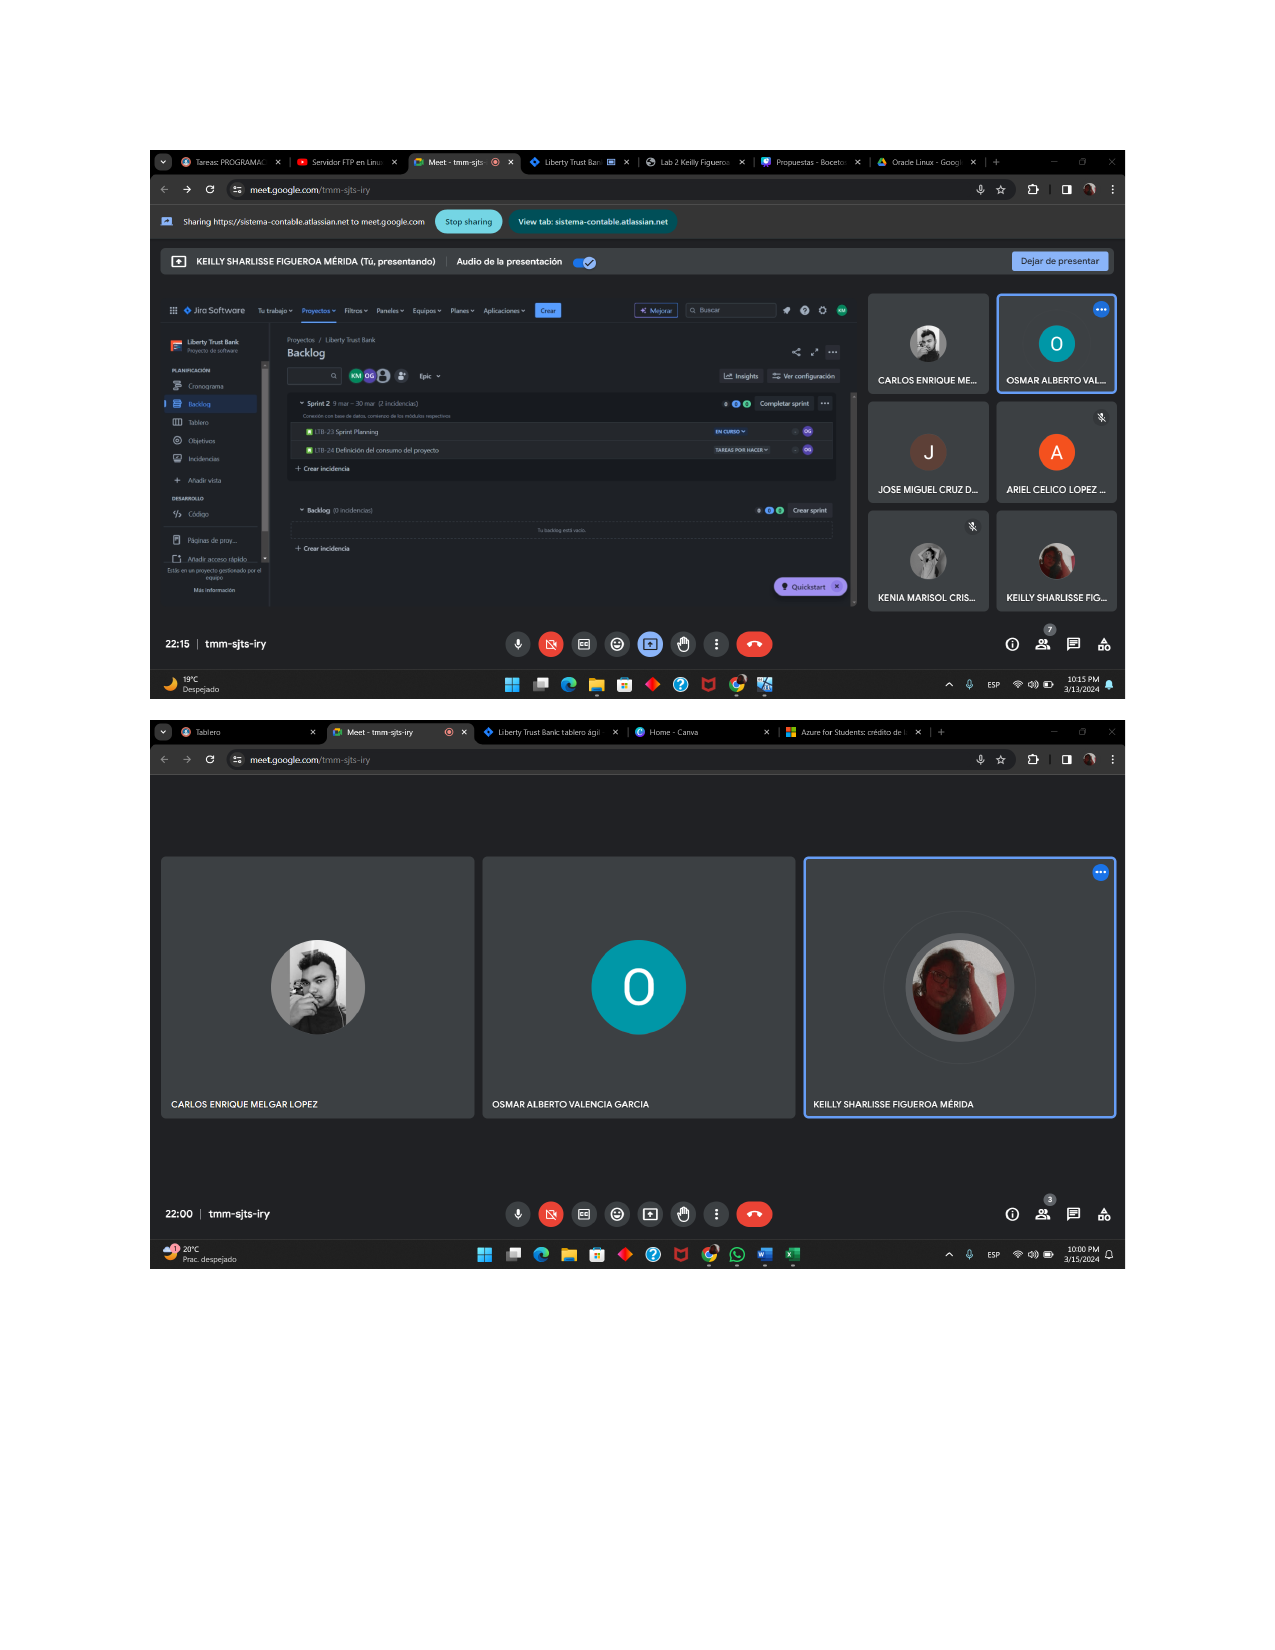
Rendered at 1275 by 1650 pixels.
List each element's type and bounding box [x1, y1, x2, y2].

picture [150, 150, 1125, 699]
picture [150, 720, 1125, 1269]
